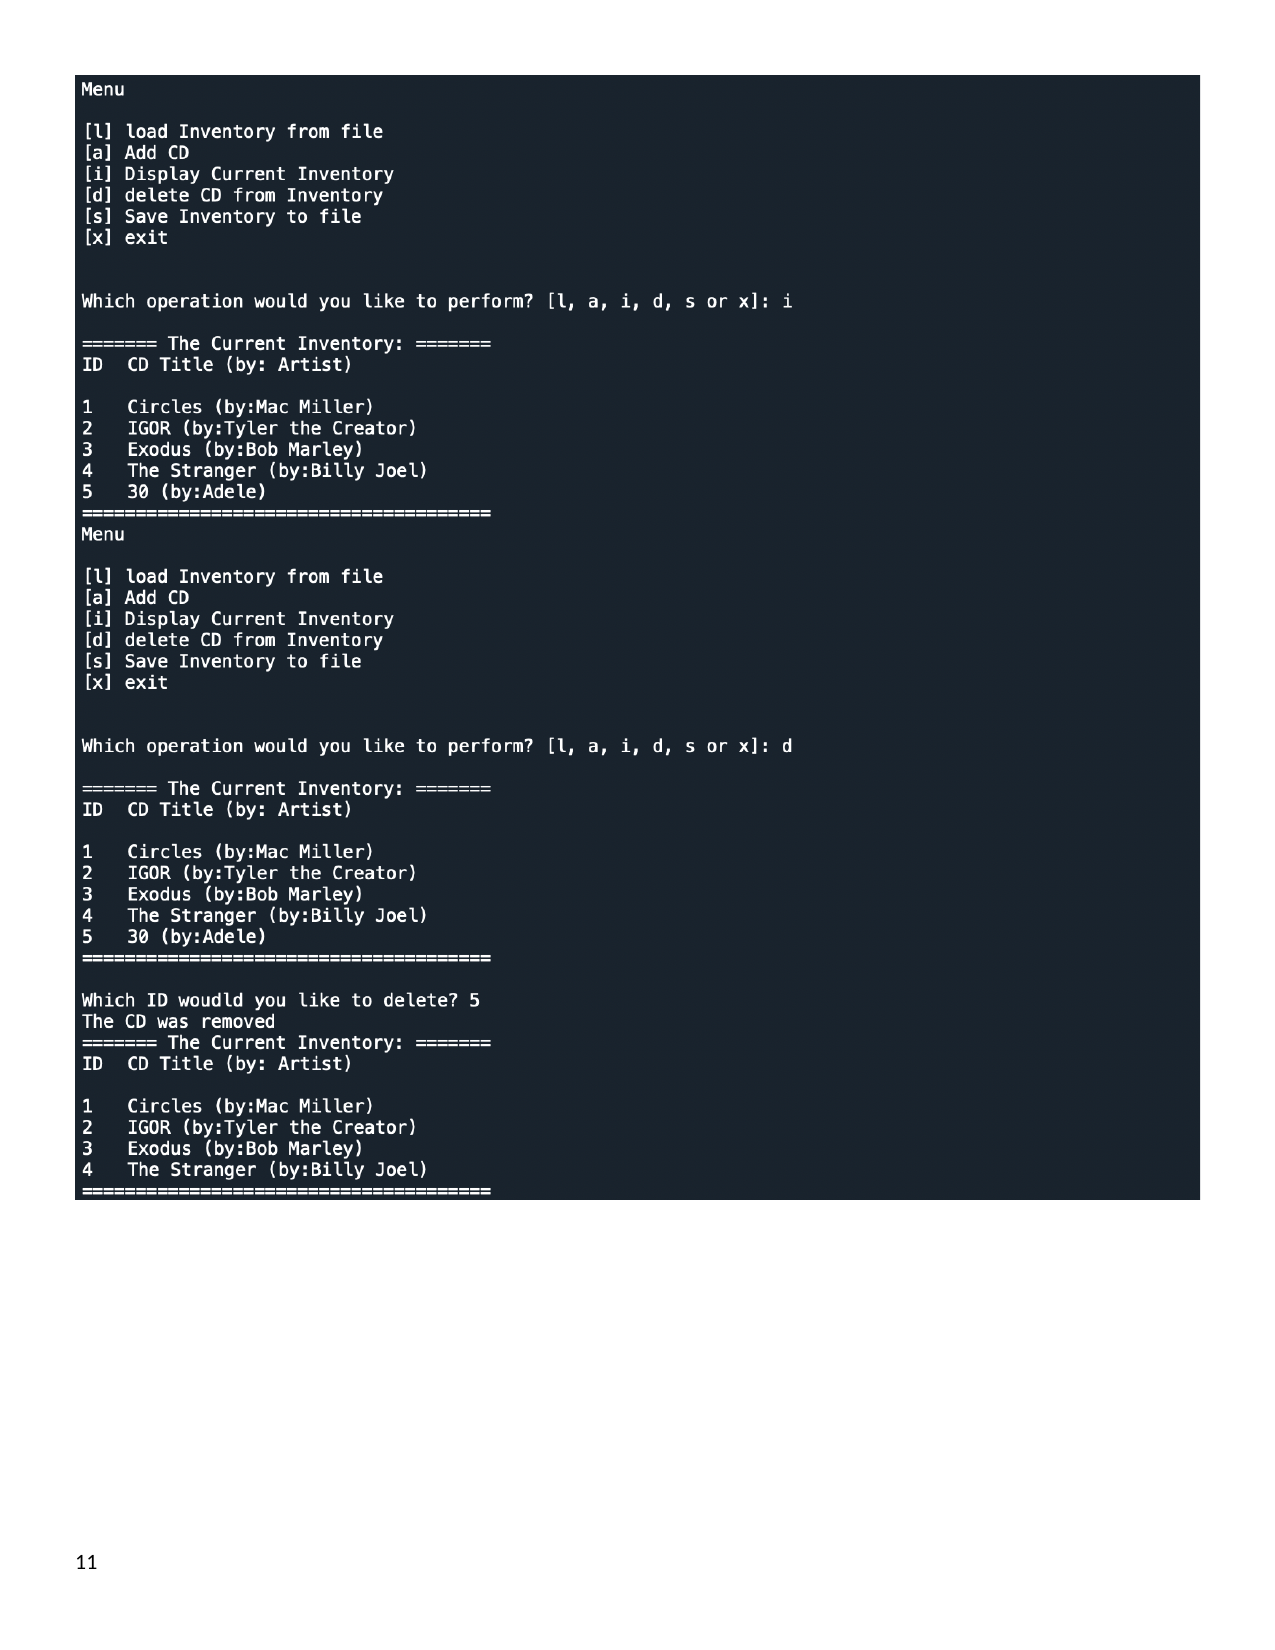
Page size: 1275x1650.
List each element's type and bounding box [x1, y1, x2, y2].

picture [75, 75, 1200, 1200]
